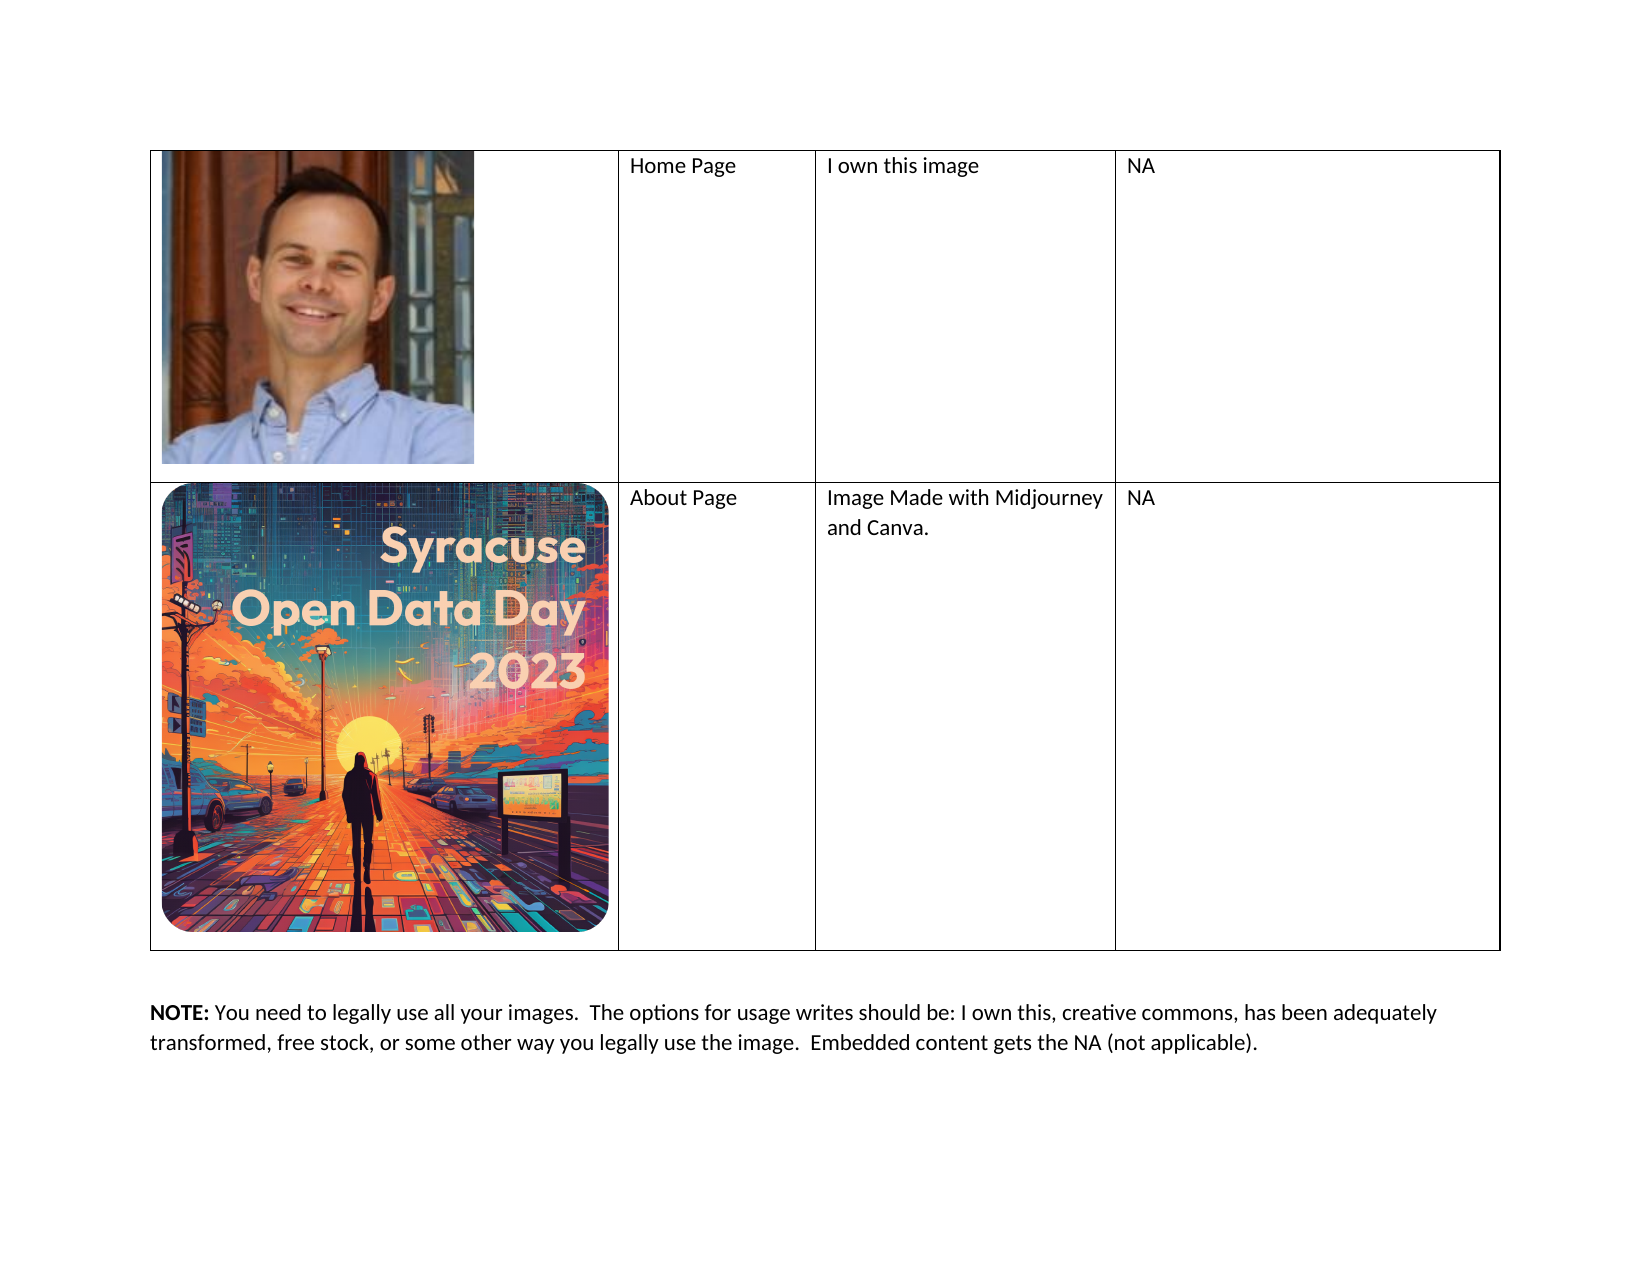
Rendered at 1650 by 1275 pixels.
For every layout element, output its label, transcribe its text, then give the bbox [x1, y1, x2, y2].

table_cell Image Made with Midjourney and Canva. [816, 483, 1115, 950]
table_cell [151, 151, 618, 482]
table_cell NA [1116, 151, 1499, 482]
table_cell [151, 483, 618, 950]
text NOTE: You need to legally use all your images. The options for usage writes should be: I own this, creative commons, has been adequately transformed, free stock, or some other way you legally use the image. Embedded content gets the NA (not applicable). [150, 998, 1500, 1056]
table_cell Home Page [619, 151, 815, 482]
table_cell About Page [619, 483, 815, 950]
picture [161, 483, 609, 932]
table_cell I own this image [816, 151, 1115, 482]
picture [161, 151, 475, 464]
table_cell NA [1116, 483, 1499, 950]
